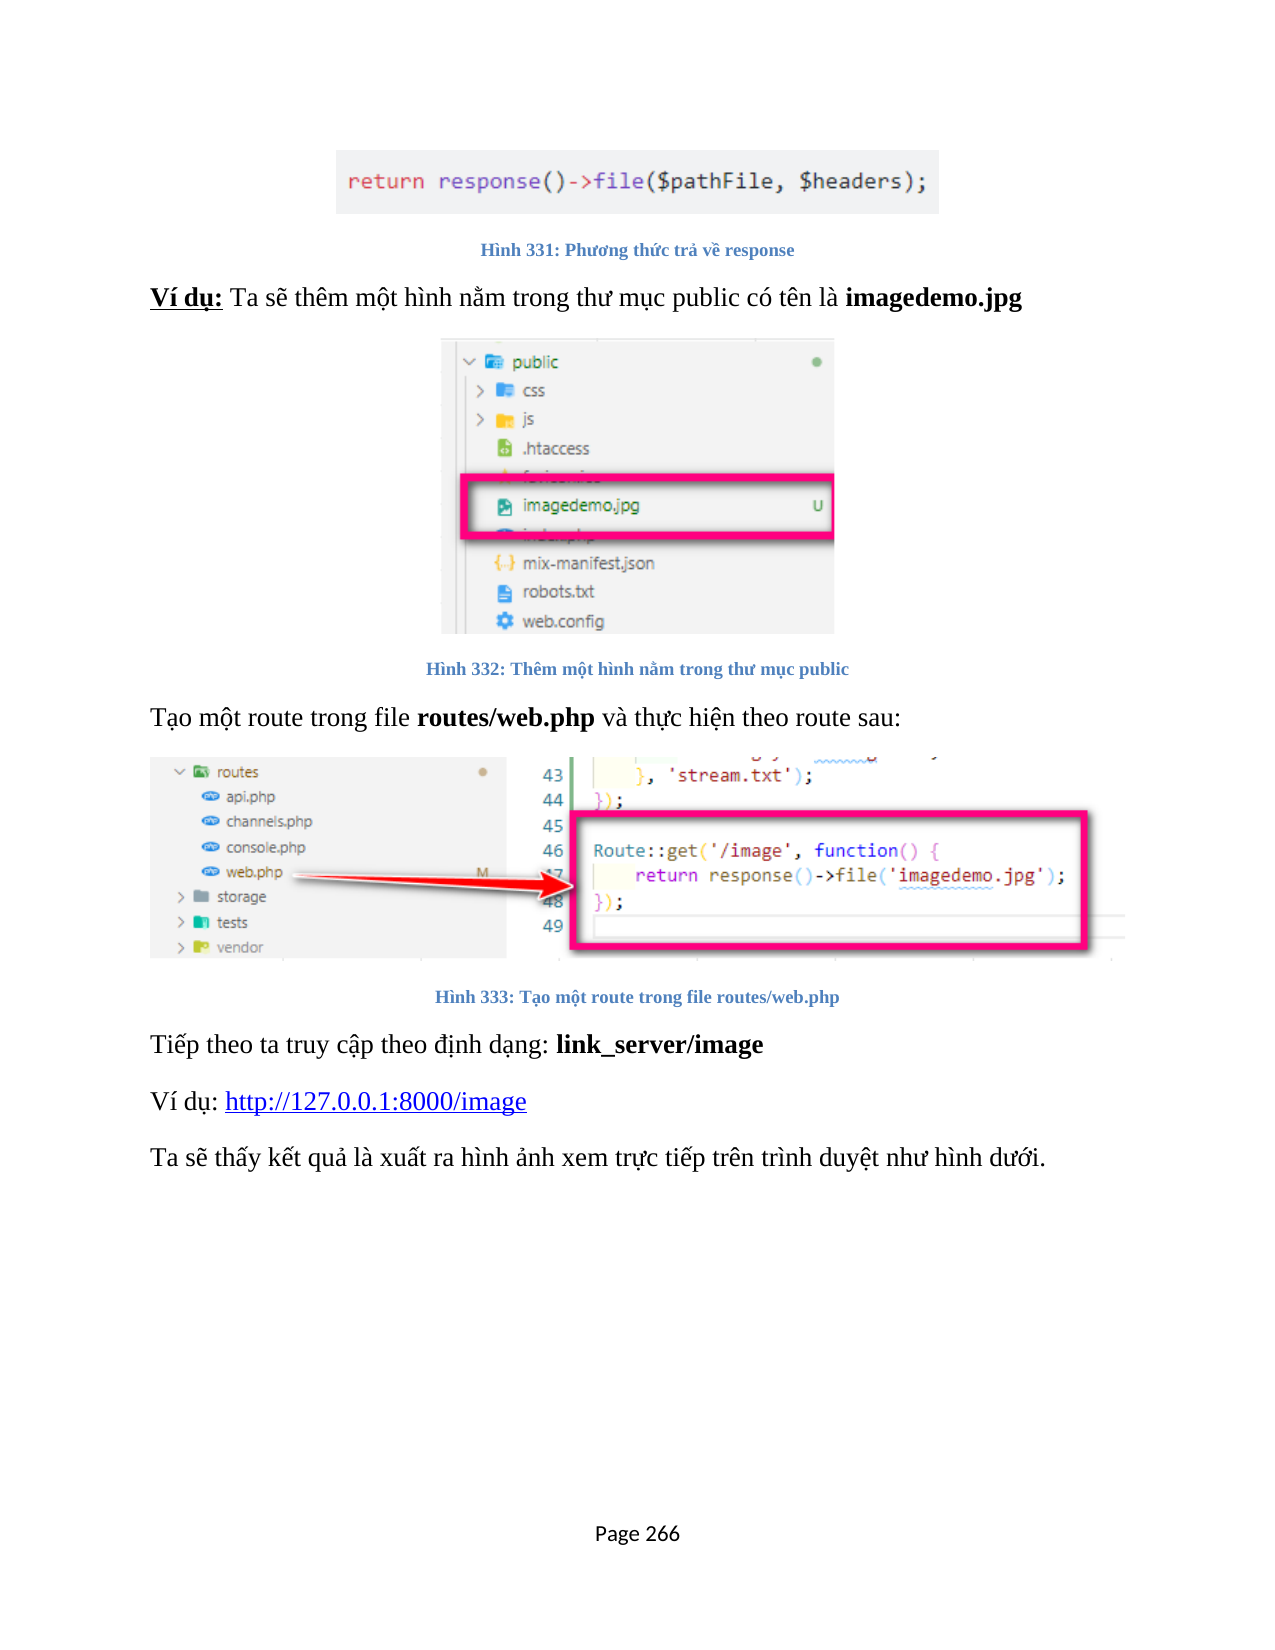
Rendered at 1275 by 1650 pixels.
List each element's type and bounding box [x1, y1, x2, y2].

picture [440, 338, 835, 634]
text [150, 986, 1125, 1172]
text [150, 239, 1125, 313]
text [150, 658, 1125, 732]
picture [336, 150, 939, 214]
picture [150, 757, 1125, 961]
